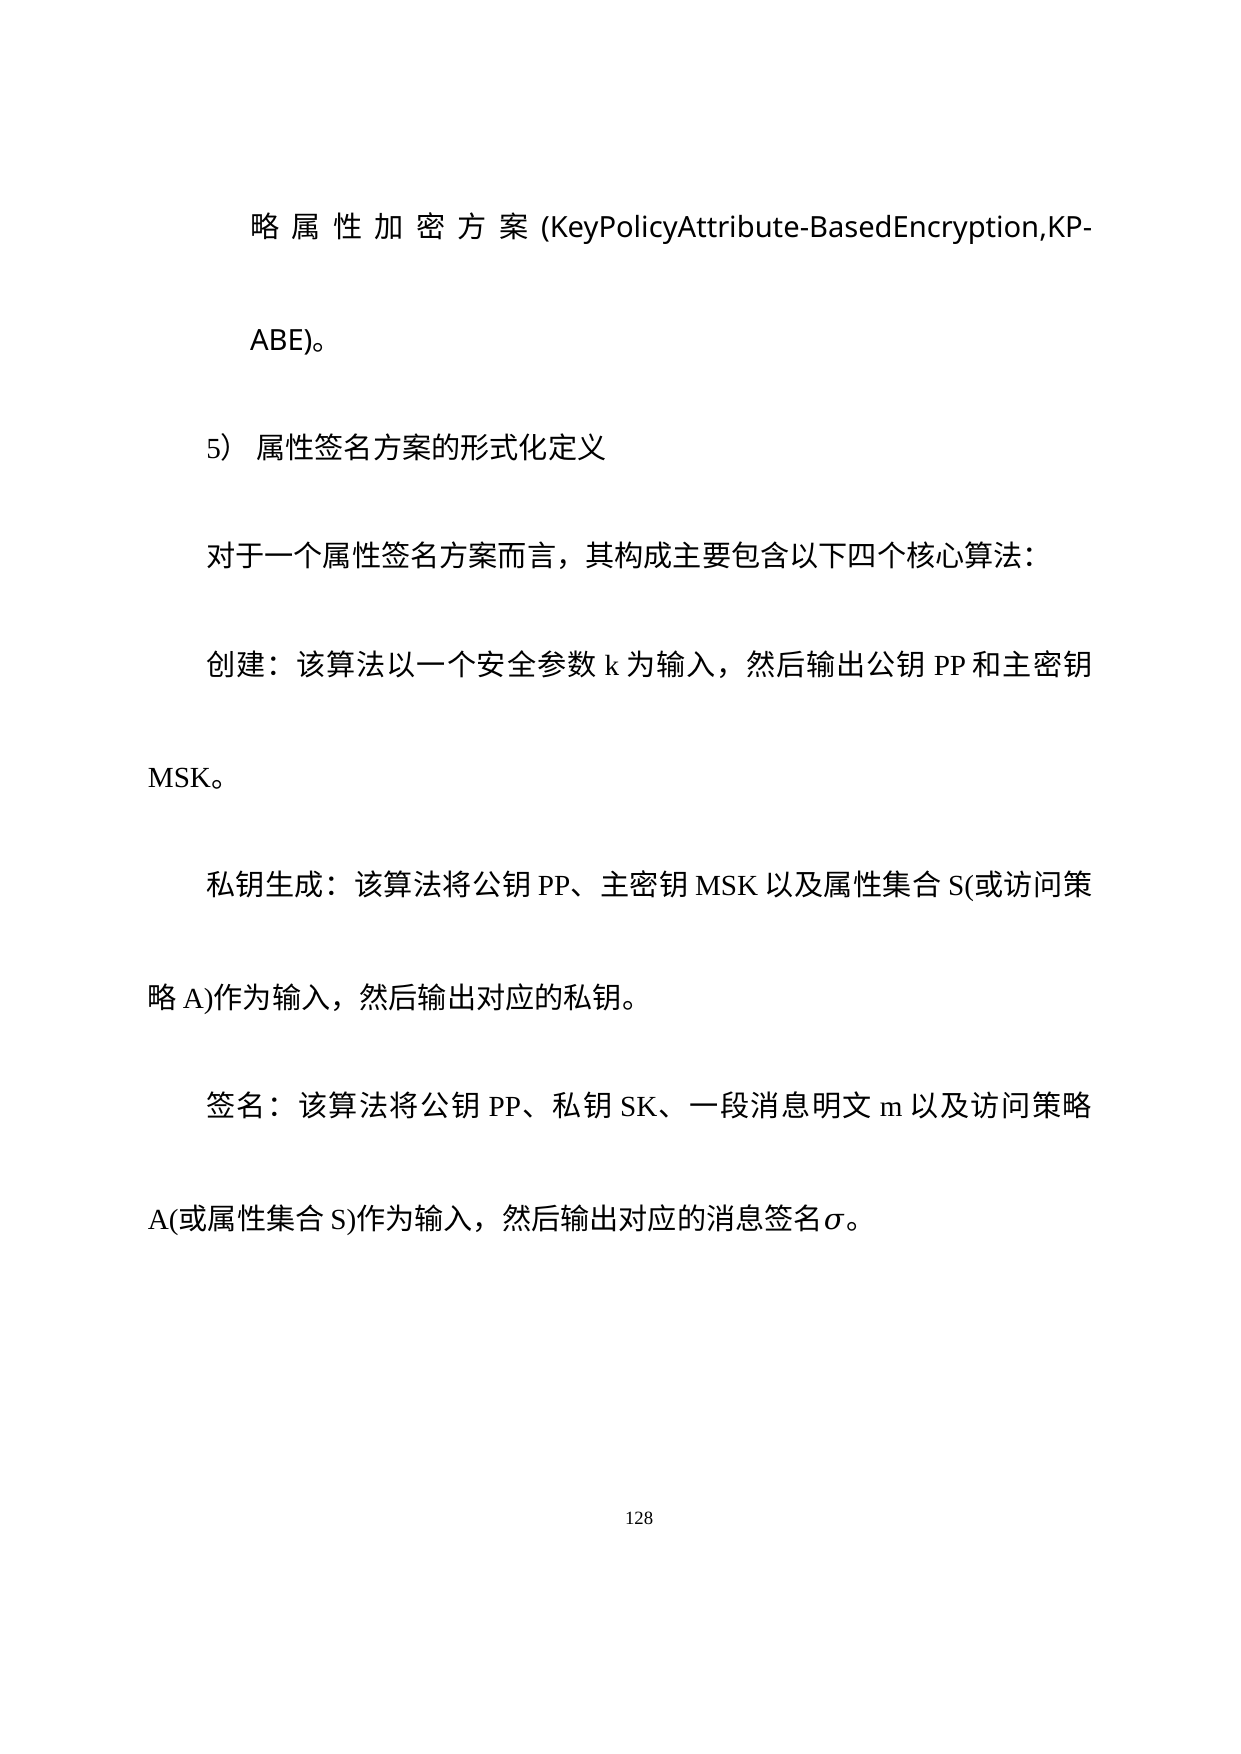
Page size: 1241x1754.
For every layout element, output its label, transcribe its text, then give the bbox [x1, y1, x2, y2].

text 5） 属性签名方案的形式化定义 [148, 412, 1092, 480]
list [206, 191, 1092, 371]
text 对于一个属性签名方案而言，其构成主要包含以下四个核心算法： [148, 520, 1092, 588]
text 签名：该算法将公钥PP、私钥SK、一段消息明文m以及访问策略A(或属性集合S)作为输入，然后输出对应的消息签名𝜎。 [148, 1070, 1092, 1251]
text 创建：该算法以一个安全参数k为输入，然后输出公钥PP和主密钥MSK。 [148, 628, 1092, 809]
text 私钥生成：该算法将公钥PP、主密钥MSK以及属性集合S(或访问策略A)作为输入，然后输出对应的私钥。 [148, 849, 1092, 1030]
